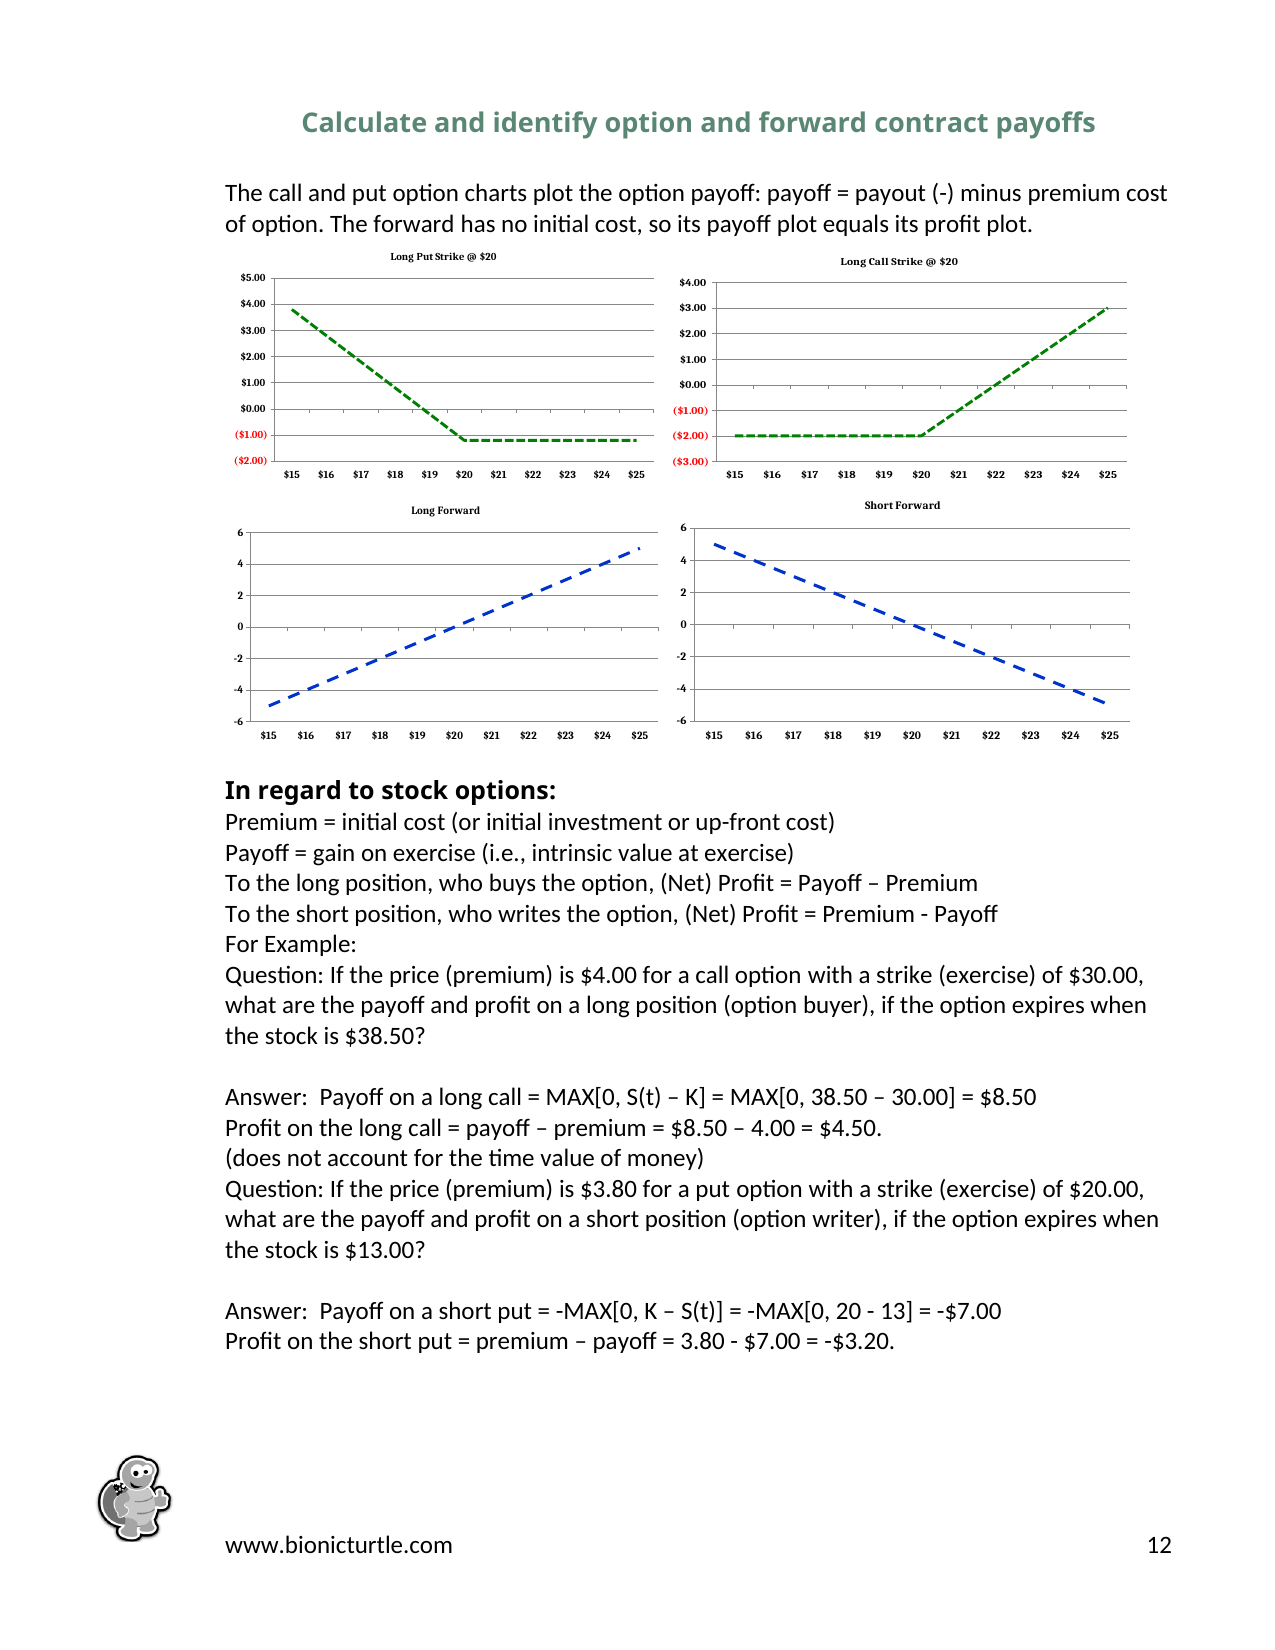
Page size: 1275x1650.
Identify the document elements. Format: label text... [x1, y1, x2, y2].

text Premium = initial cost (or initial investment or up-front cost) [225, 806, 1172, 837]
text Question: If the price (premium) is $3.80 for a put option with a strike (exercise) of $20.00, what are the payoff and profit on a short position (option writer), if the option expires when the stock is $13.00? Answer: Payoff on a short put = -MAX[0, K – S(t)] = -MAX[0, 20 - 13] = -$7.00 Profit on the short put = premium – payoff = 3.80 - $7.00 = -$3.20. [225, 1173, 1172, 1356]
subtitle In regard to stock options: [225, 772, 1172, 806]
text Question: If the price (premium) is $4.00 for a call option with a strike (exercise) of $30.00, what are the payoff and profit on a long position (option buyer), if the option expires when the stock is $38.50? Answer: Payoff on a long call = MAX[0, S(t) – K] = MAX[0, 38.50 – 30.00] = $8.50 Profit on the long call = payoff – premium = $8.50 – 4.00 = $4.50. (does not account for the time value of money) [225, 959, 1172, 1173]
text Payoff = gain on exercise (i.e., intrinsic value at exercise) [225, 837, 1172, 867]
text To the long position, who buys the option, (Net) Profit = Payoff – Premium To the short position, who writes the option, (Net) Profit = Premium - Payoff [225, 867, 1172, 928]
text For Example: [225, 928, 1172, 959]
subtitle Calculate and identify option and forward contract payoffs [225, 103, 1172, 177]
text The call and put option charts plot the option payoff: payoff = payout (-) minus premium cost of option. The forward has no initial cost, so its payoff plot equals its profit plot. [225, 177, 1172, 238]
